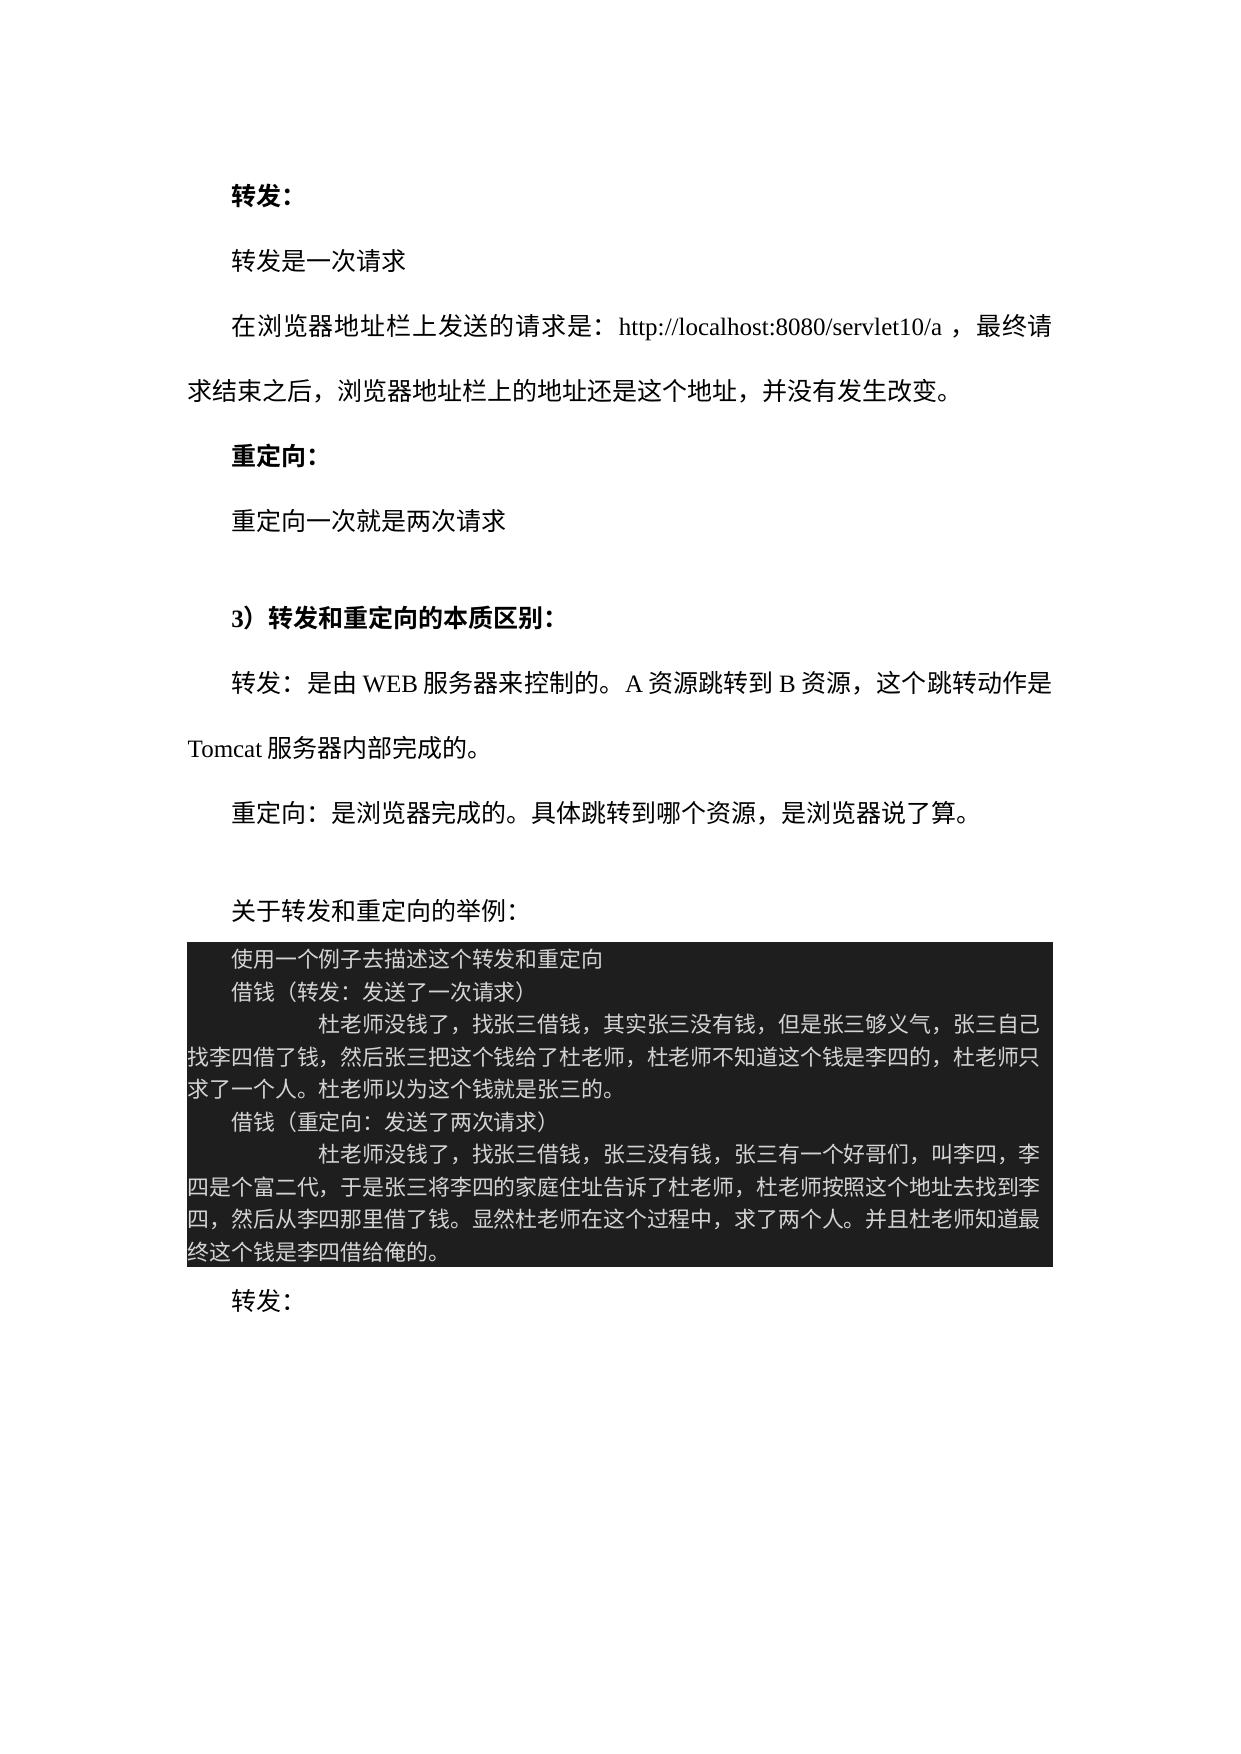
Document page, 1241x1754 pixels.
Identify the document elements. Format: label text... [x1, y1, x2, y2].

text 转发： [187, 1267, 1053, 1332]
text 在浏览器地址栏上发送的请求是：http://localhost:8080/servlet10/a ，最终请求结束之后，浏览器地址栏上的地址还是这个地址，并没有发生改变。 [187, 292, 1053, 422]
text 重定向：是浏览器完成的。具体跳转到哪个资源，是浏览器说了算。 [187, 779, 1053, 844]
text 借钱（重定向：发送了两次请求） [187, 1104, 1053, 1137]
text 转发：是由WEB服务器来控制的。A资源跳转到B资源，这个跳转动作是Tomcat服务器内部完成的。 [187, 649, 1053, 779]
text 使用一个例子去描述这个转发和重定向 [187, 942, 1053, 974]
text 重定向一次就是两次请求 [187, 487, 1053, 552]
text 转发是一次请求 [187, 227, 1053, 292]
text 借钱（转发：发送了一次请求） [187, 974, 1053, 1007]
text 重定向： [187, 422, 1053, 487]
text 关于转发和重定向的举例： [187, 877, 1053, 942]
text 转发： [187, 162, 1053, 227]
text 杜老师没钱了，找张三借钱，张三没有钱，张三有一个好哥们，叫李四，李四是个富二代，于是张三将李四的家庭住址告诉了杜老师，杜老师按照这个地址去找到李四，然后从李四那里借了钱。显然杜老师在这个过程中，求了两个人。并且杜老师知道最终这个钱是李四借给俺的。 [187, 1137, 1053, 1267]
text 杜老师没钱了，找张三借钱，其实张三没有钱，但是张三够义气，张三自己找李四借了钱，然后张三把这个钱给了杜老师，杜老师不知道这个钱是李四的，杜老师只求了一个人。杜老师以为这个钱就是张三的。 [187, 1007, 1053, 1104]
text 3）转发和重定向的本质区别： [187, 584, 1053, 649]
